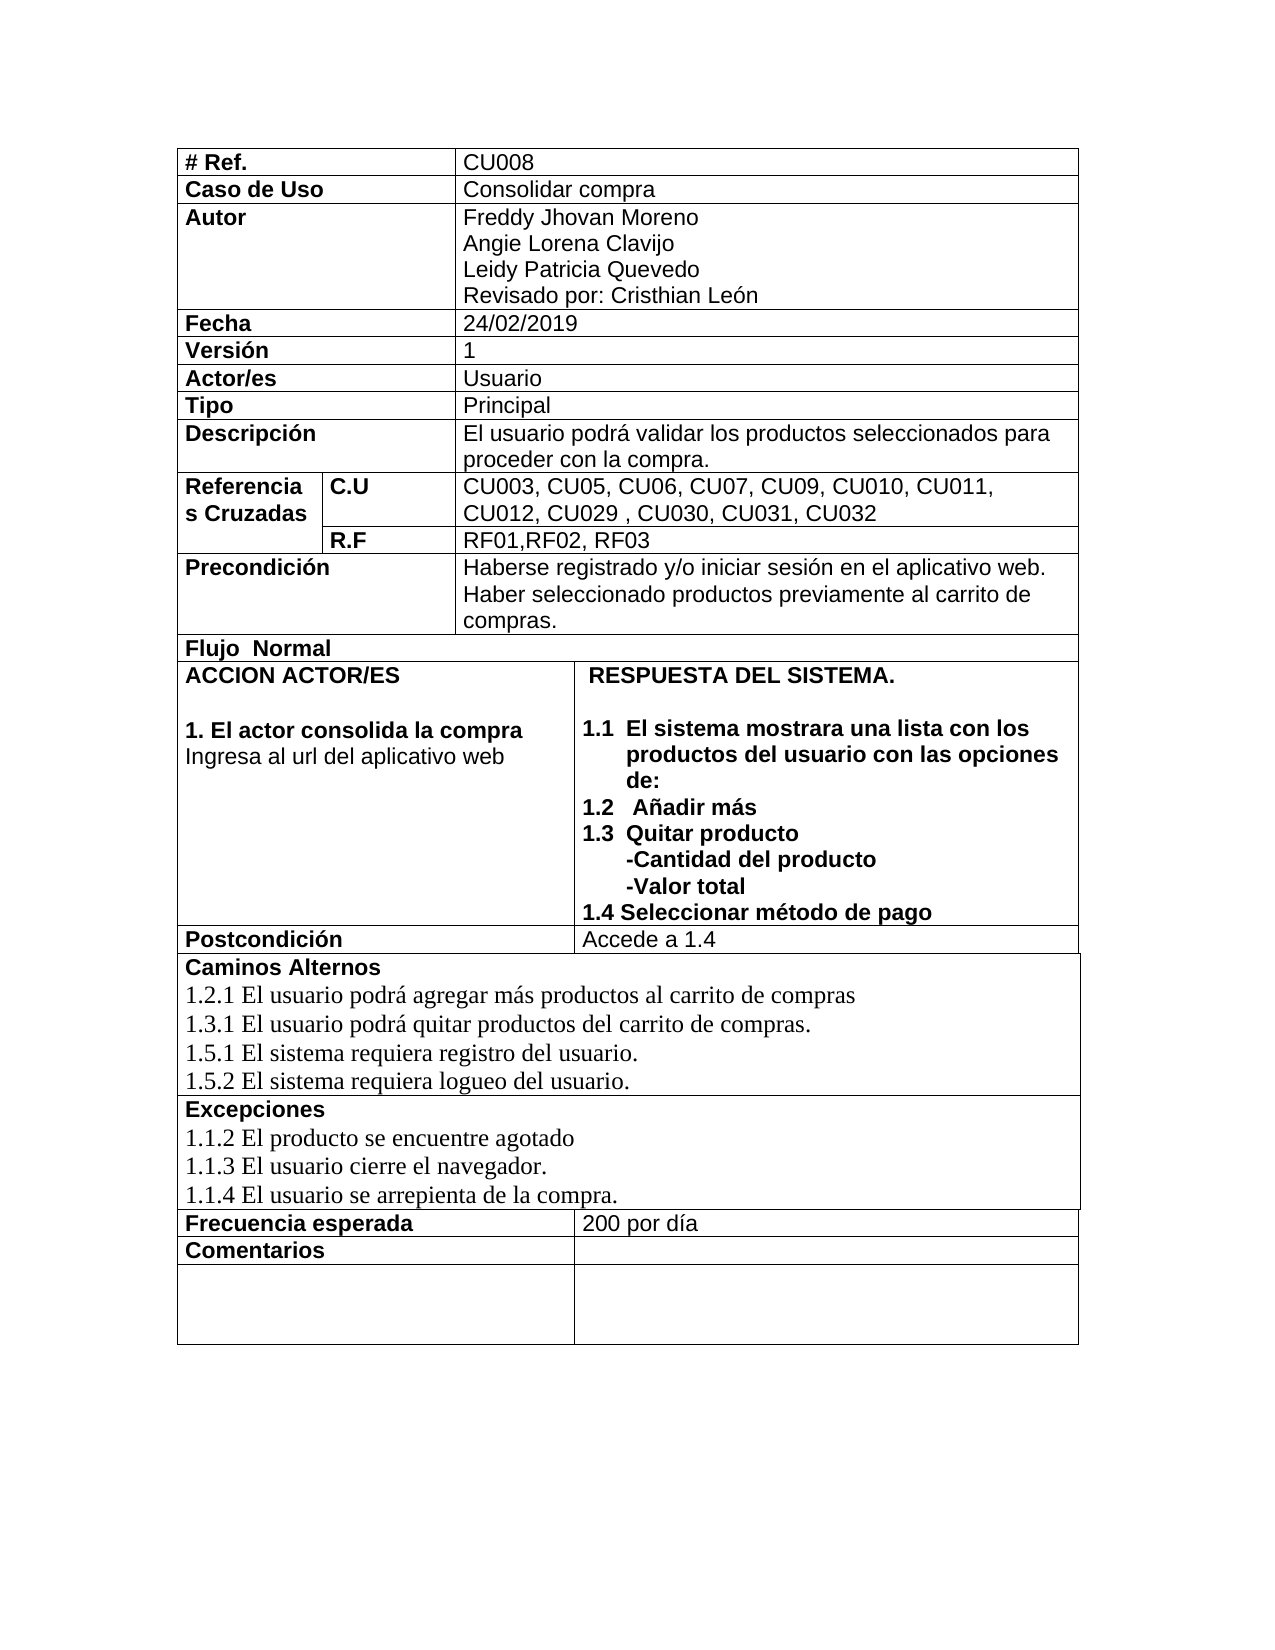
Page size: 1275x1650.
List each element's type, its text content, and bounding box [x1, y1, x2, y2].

table_cell R.F [323, 527, 455, 553]
table_cell Accede a 1.4 [575, 926, 1078, 953]
table_cell 24/02/2019 [456, 310, 1078, 336]
table_cell 1 [456, 337, 1078, 364]
table_cell RESPUESTA DEL SISTEMA. El sistema mostrara una lista con los productos del usuario con las opciones de: Añadir más Quitar producto -Cantidad del producto -Valor total 1.4 Seleccionar método de pago [575, 662, 1078, 925]
table_cell Referencias Cruzadas [178, 473, 322, 553]
table_cell Descripción [178, 420, 455, 472]
table_cell Freddy Jhovan Moreno Angie Lorena Clavijo Leidy Patricia Quevedo Revisado por: Cristhian León [456, 204, 1078, 309]
table_cell Consolidar compra [456, 176, 1078, 202]
table_cell Autor [178, 204, 455, 309]
table_cell [178, 1265, 574, 1344]
table_cell Excepciones 1.1.2 El producto se encuentre agotado 1.1.3 El usuario cierre el navegador. 1.1.4 El usuario se arrepienta de la compra. [178, 1096, 1080, 1209]
table_cell Frecuencia esperada [178, 1210, 574, 1236]
table_cell [575, 1265, 1078, 1344]
table_cell Actor/es [178, 365, 455, 391]
table_cell [575, 1237, 1078, 1264]
table_cell C.U [323, 473, 455, 526]
table_cell 200 por día [575, 1210, 1078, 1236]
table_cell El usuario podrá validar los productos seleccionados para proceder con la compra. [456, 420, 1078, 472]
table_cell Flujo Normal [178, 635, 1078, 661]
table_cell Postcondición [178, 926, 574, 953]
table_cell Fecha [178, 310, 455, 336]
table_cell ACCION ACTOR/ES 1. El actor consolida la compra Ingresa al url del aplicativo web [178, 662, 574, 925]
table_header # Ref. [178, 149, 455, 175]
table_cell RF01,RF02, RF03 [456, 527, 1078, 553]
table_cell Precondición [178, 554, 455, 633]
table_cell Caso de Uso [178, 176, 455, 202]
table_cell Usuario [456, 365, 1078, 391]
table_cell Versión [178, 337, 455, 364]
table_cell Principal [456, 392, 1078, 418]
table_cell Tipo [178, 392, 455, 418]
table_cell Haberse registrado y/o iniciar sesión en el aplicativo web. Haber seleccionado productos previamente al carrito de compras. [456, 554, 1078, 633]
table_cell Comentarios [178, 1237, 574, 1264]
table_cell CU003, CU05, CU06, CU07, CU09, CU010, CU011, CU012, CU029 , CU030, CU031, CU032 [456, 473, 1078, 526]
table_header CU008 [456, 149, 1078, 175]
table_cell Caminos Alternos 1.2.1 El usuario podrá agregar más productos al carrito de compras 1.3.1 El usuario podrá quitar productos del carrito de compras. 1.5.1 El sistema requiera registro del usuario. 1.5.2 El sistema requiera logueo del usuario. [178, 954, 1080, 1095]
